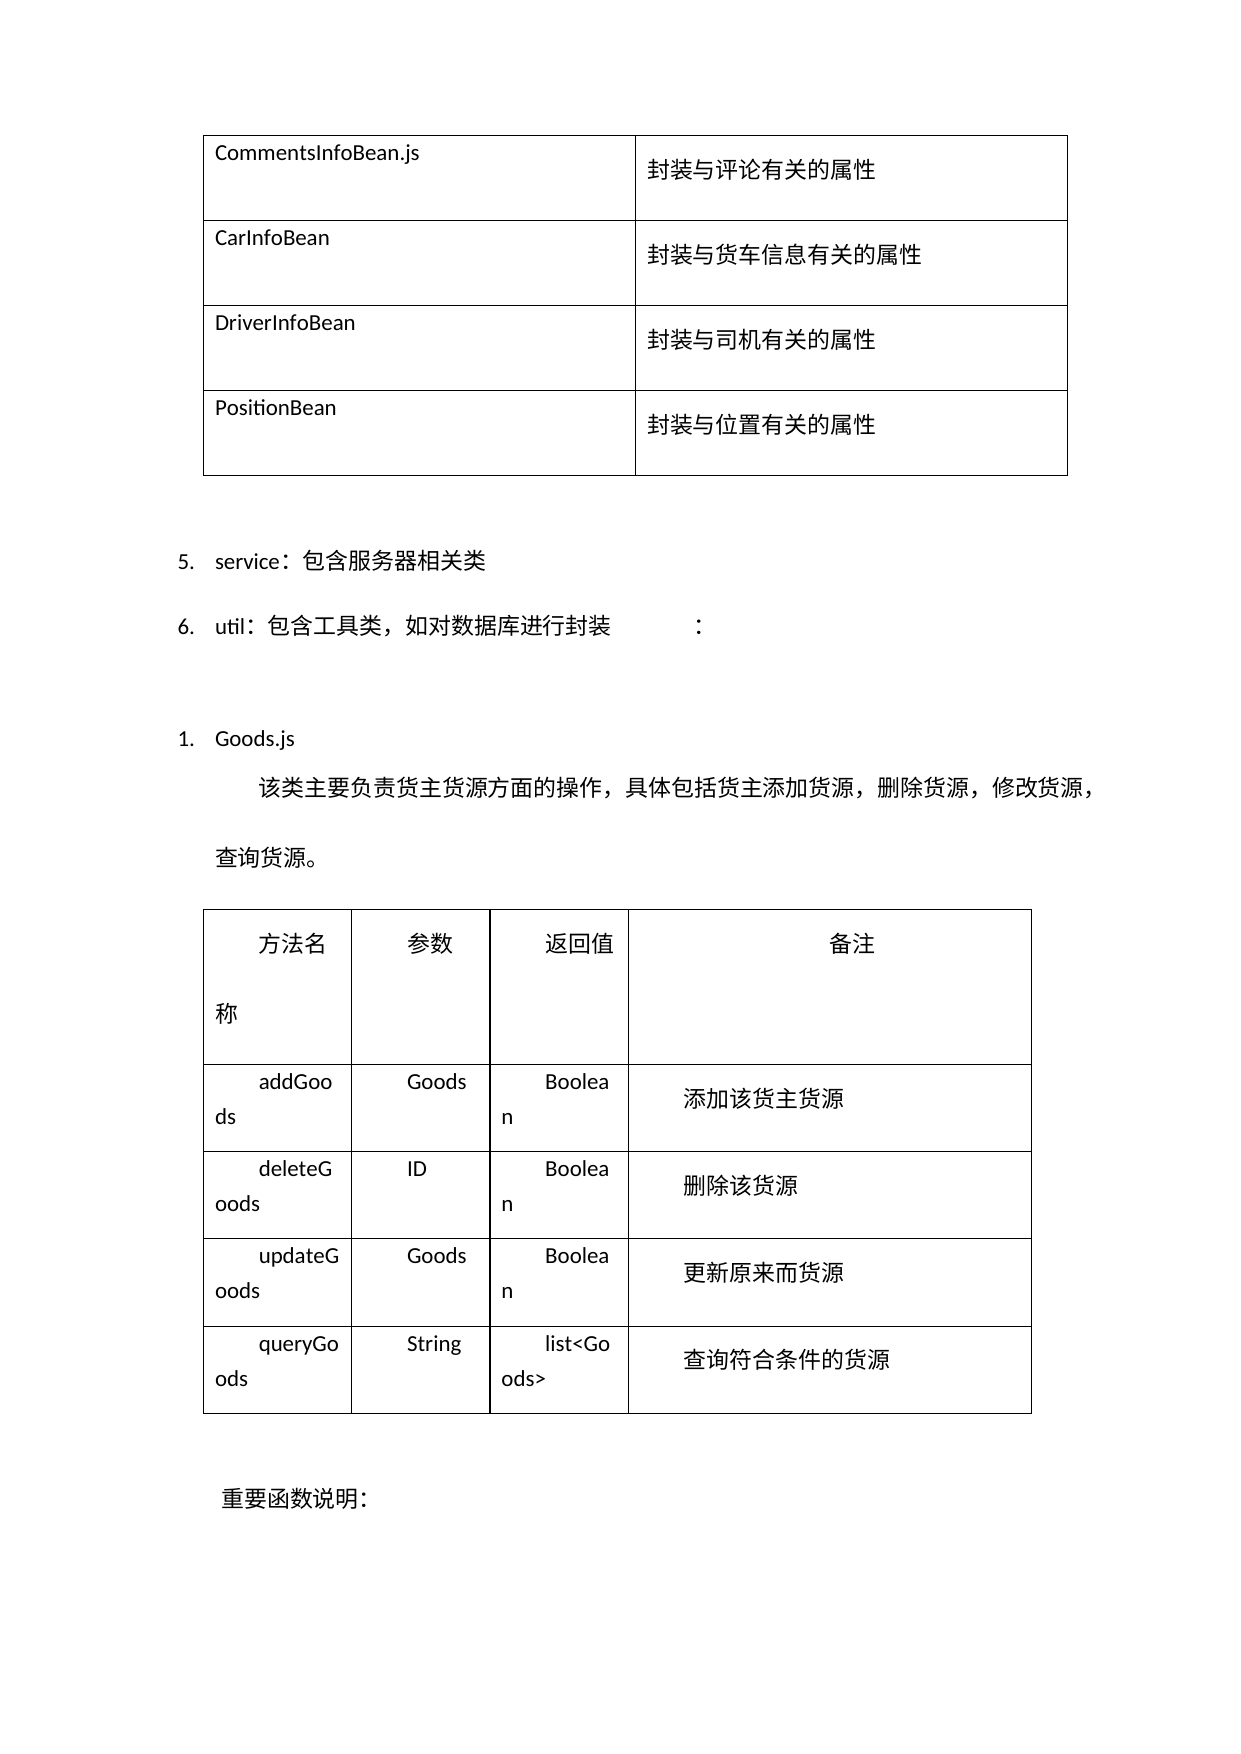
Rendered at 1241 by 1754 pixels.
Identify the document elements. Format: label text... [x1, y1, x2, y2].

table_cell 删除该货源 [629, 1152, 1031, 1238]
table_cell 添加该货主货源 [629, 1065, 1031, 1151]
table_cell PositionBean [204, 391, 635, 474]
table_cell CommentsInfoBean.js [204, 136, 635, 220]
table_header 参数 [352, 910, 489, 1064]
table_cell list<Goods> [491, 1327, 628, 1413]
table_cell Goods [352, 1239, 489, 1326]
table_header 备注 [629, 910, 1031, 1064]
table_header 方法名称 [204, 910, 351, 1064]
table_cell ID [352, 1152, 489, 1238]
table_cell 更新原来而货源 [629, 1239, 1031, 1326]
table_cell DriverInfoBean [204, 306, 635, 390]
table_cell updateGoods [204, 1239, 351, 1326]
table_cell Goods [352, 1065, 489, 1151]
table_cell Boolean [491, 1239, 628, 1326]
table_cell queryGoods [204, 1327, 351, 1413]
table_cell 封装与司机有关的属性 [636, 306, 1067, 390]
list service：包含服务器相关类 [177, 527, 1122, 592]
table_cell addGoods [204, 1065, 351, 1151]
table_header 返回值 [491, 910, 628, 1064]
text 重要函数说明： [177, 1465, 1122, 1530]
list Goods.js [177, 722, 1122, 754]
table_cell Boolean [491, 1152, 628, 1238]
table_cell String [352, 1327, 489, 1413]
table_cell 封装与位置有关的属性 [636, 391, 1067, 474]
table_cell 查询符合条件的货源 [629, 1327, 1031, 1413]
table_cell Boolean [491, 1065, 628, 1151]
list util：包含工具类，如对数据库进行封装 ： [177, 592, 1122, 657]
text 该类主要负责货主货源方面的操作，具体包括货主添加货源，删除货源，修改货源，查询货源。 [215, 754, 1122, 889]
table_cell 封装与评论有关的属性 [636, 136, 1067, 220]
table_cell CarInfoBean [204, 221, 635, 305]
table_cell 封装与货车信息有关的属性 [636, 221, 1067, 305]
table_cell deleteGoods [204, 1152, 351, 1238]
